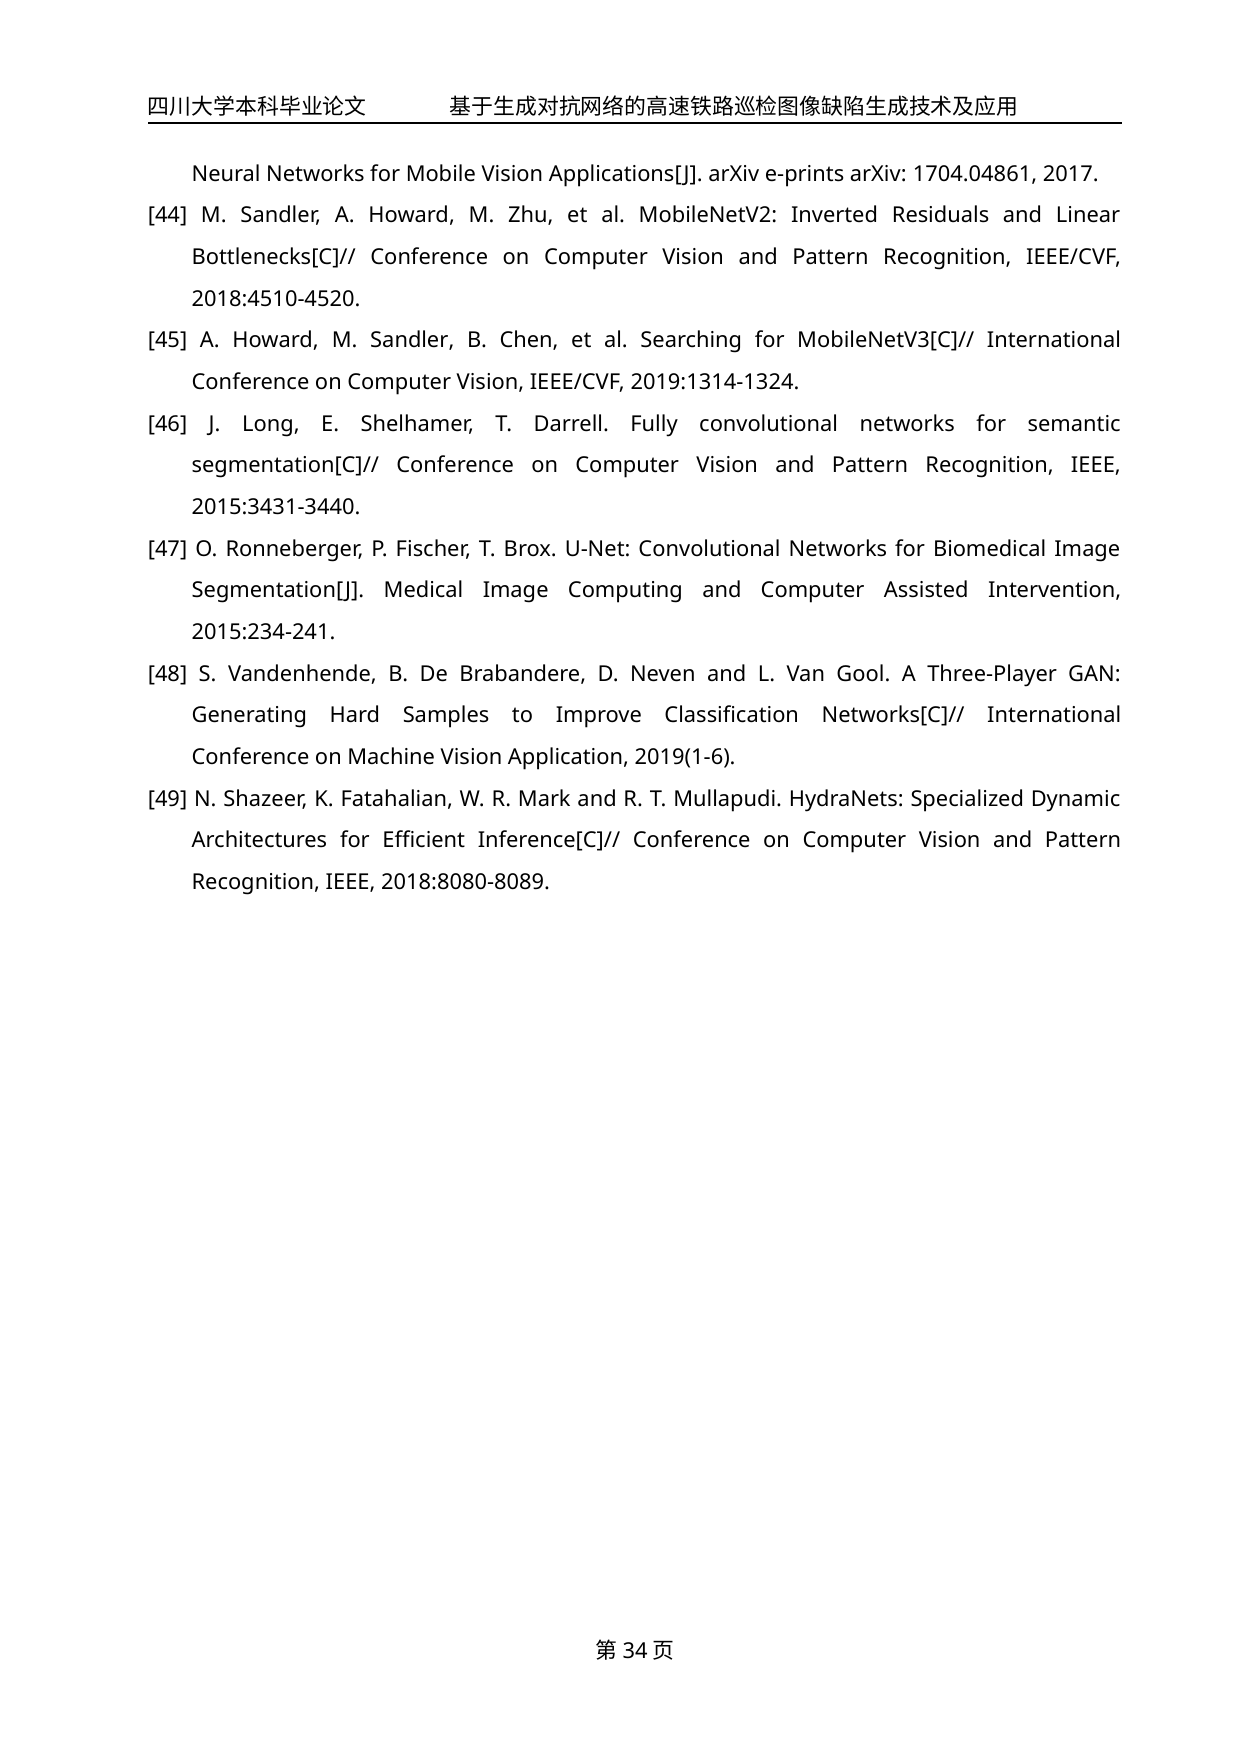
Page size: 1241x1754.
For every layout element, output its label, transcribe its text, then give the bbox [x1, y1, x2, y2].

text [47] O. Ronneberger, P. Fischer, T. Brox. U-Net: Convolutional Networks for Biomedical Image Segmentation[J]. Medical Image Computing and Computer Assisted Intervention, 2015:234-241. [148, 523, 1122, 648]
text [44] M. Sandler, A. Howard, M. Zhu, et al. MobileNetV2: Inverted Residuals and Linear Bottlenecks[C]// Conference on Computer Vision and Pattern Recognition, IEEE/CVF, 2018:4510-4520. [148, 189, 1122, 314]
text [45] A. Howard, M. Sandler, B. Chen, et al. Searching for MobileNetV3[C]// International Conference on Computer Vision, IEEE/CVF, 2019:1314-1324. [148, 314, 1122, 398]
text [48] S. Vandenhende, B. De Brabandere, D. Neven and L. Van Gool. A Three-Player GAN: Generating Hard Samples to Improve Classification Networks[C]// International Conference on Machine Vision Application, 2019(1-6). [148, 648, 1122, 773]
text [46] J. Long, E. Shelhamer, T. Darrell. Fully convolutional networks for semantic segmentation[C]// Conference on Computer Vision and Pattern Recognition, IEEE, 2015:3431-3440. [148, 398, 1122, 523]
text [148, 148, 1122, 189]
text [49] N. Shazeer, K. Fatahalian, W. R. Mark and R. T. Mullapudi. HydraNets: Specialized Dynamic Architectures for Efficient Inference[C]// Conference on Computer Vision and Pattern Recognition, IEEE, 2018:8080-8089. [148, 773, 1122, 898]
